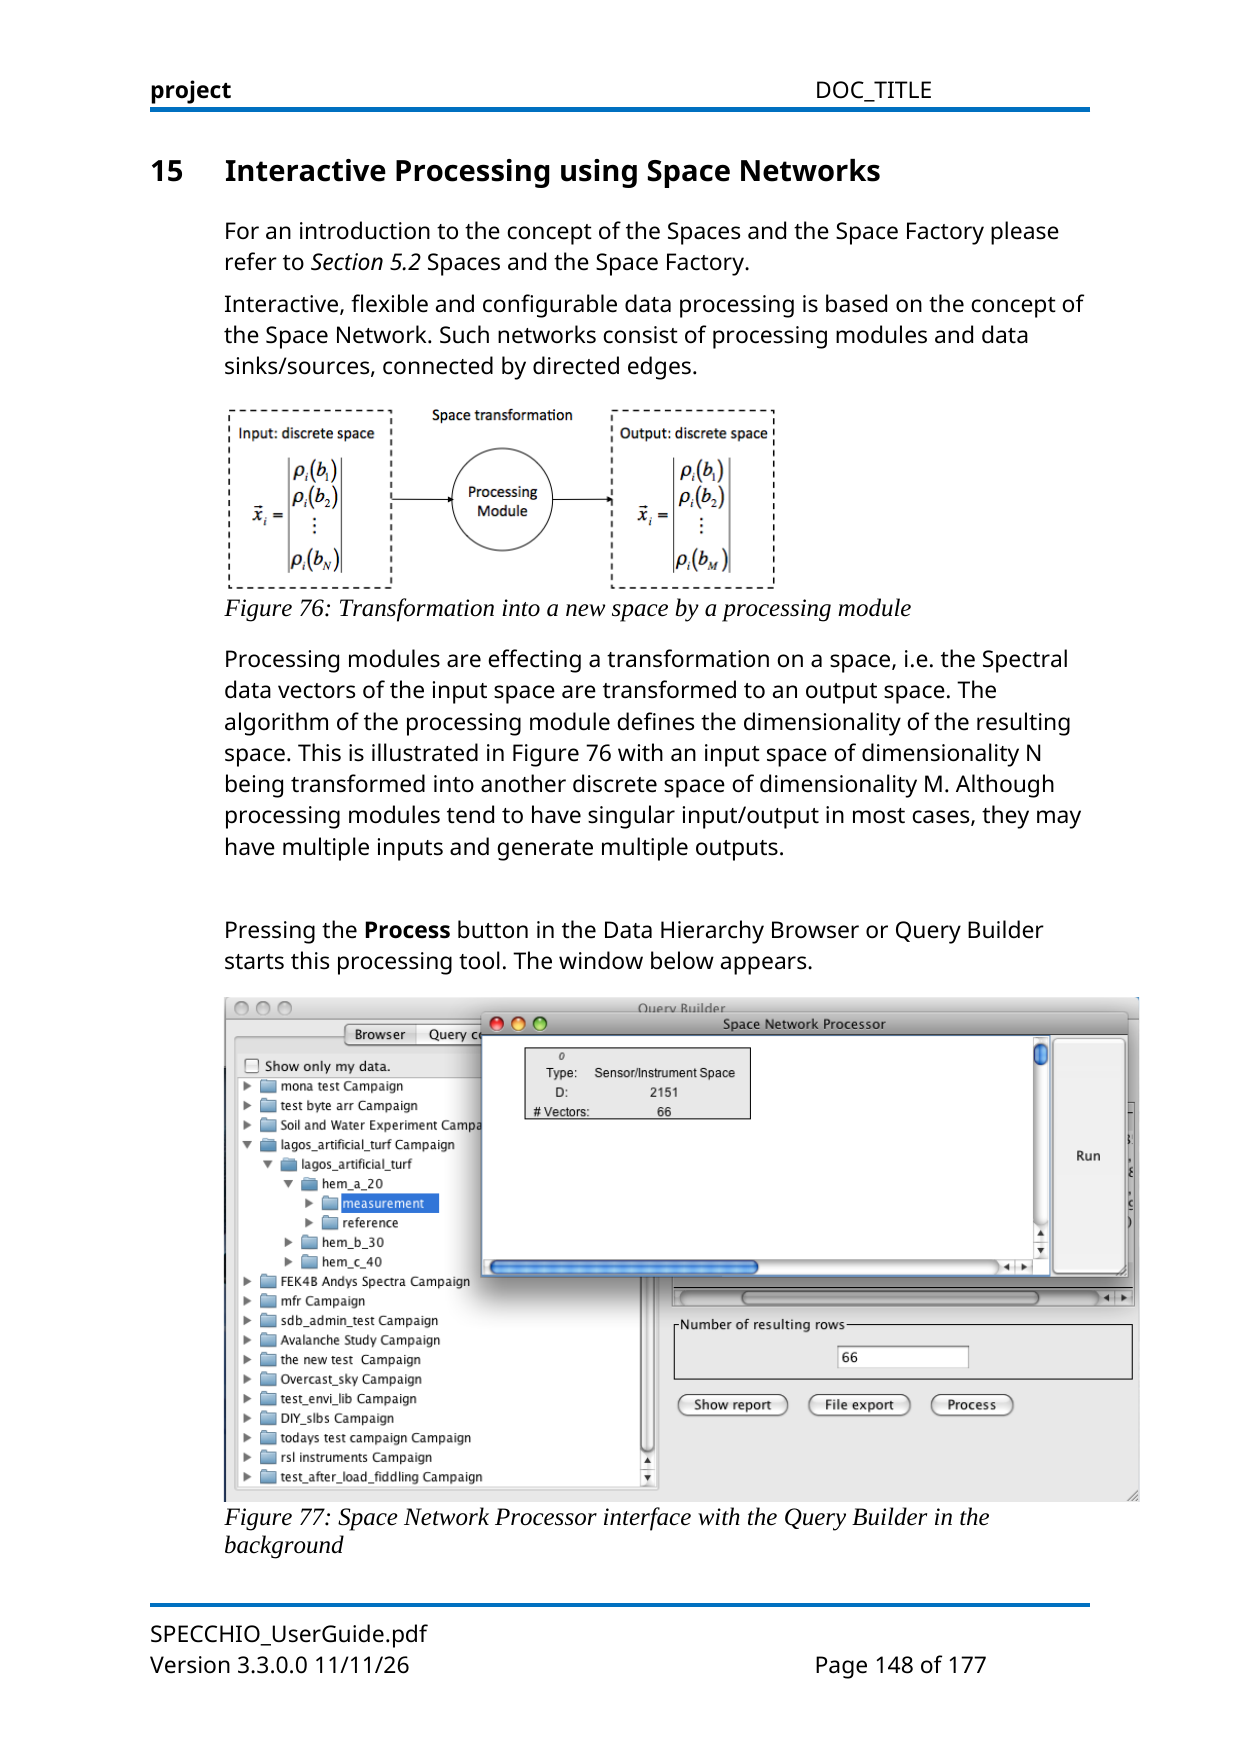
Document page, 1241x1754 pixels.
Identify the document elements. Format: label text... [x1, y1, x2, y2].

picture [223, 997, 1140, 1502]
text Figure : Transformation into a new space by a processing module [224, 593, 1090, 622]
picture [223, 402, 777, 594]
text Figure : Space Network Processor interface with the Query Builder in the background [224, 1502, 1090, 1559]
text For an introduction to the concept of the Spaces and the Space Factory please refer to Section 5.2 Spaces and the Space Factory. [224, 215, 1090, 277]
text Pressing the Process button in the Data Hierarchy Browser or Query Builder starts this processing tool. The window below appears. [224, 914, 1090, 976]
subtitle Interactive Processing using Space Networks [150, 150, 1090, 190]
text Interactive, flexible and configurable data processing is based on the concept of the Space Network. Such networks consist of processing modules and data sinks/sources, connected by directed edges. [224, 288, 1090, 381]
